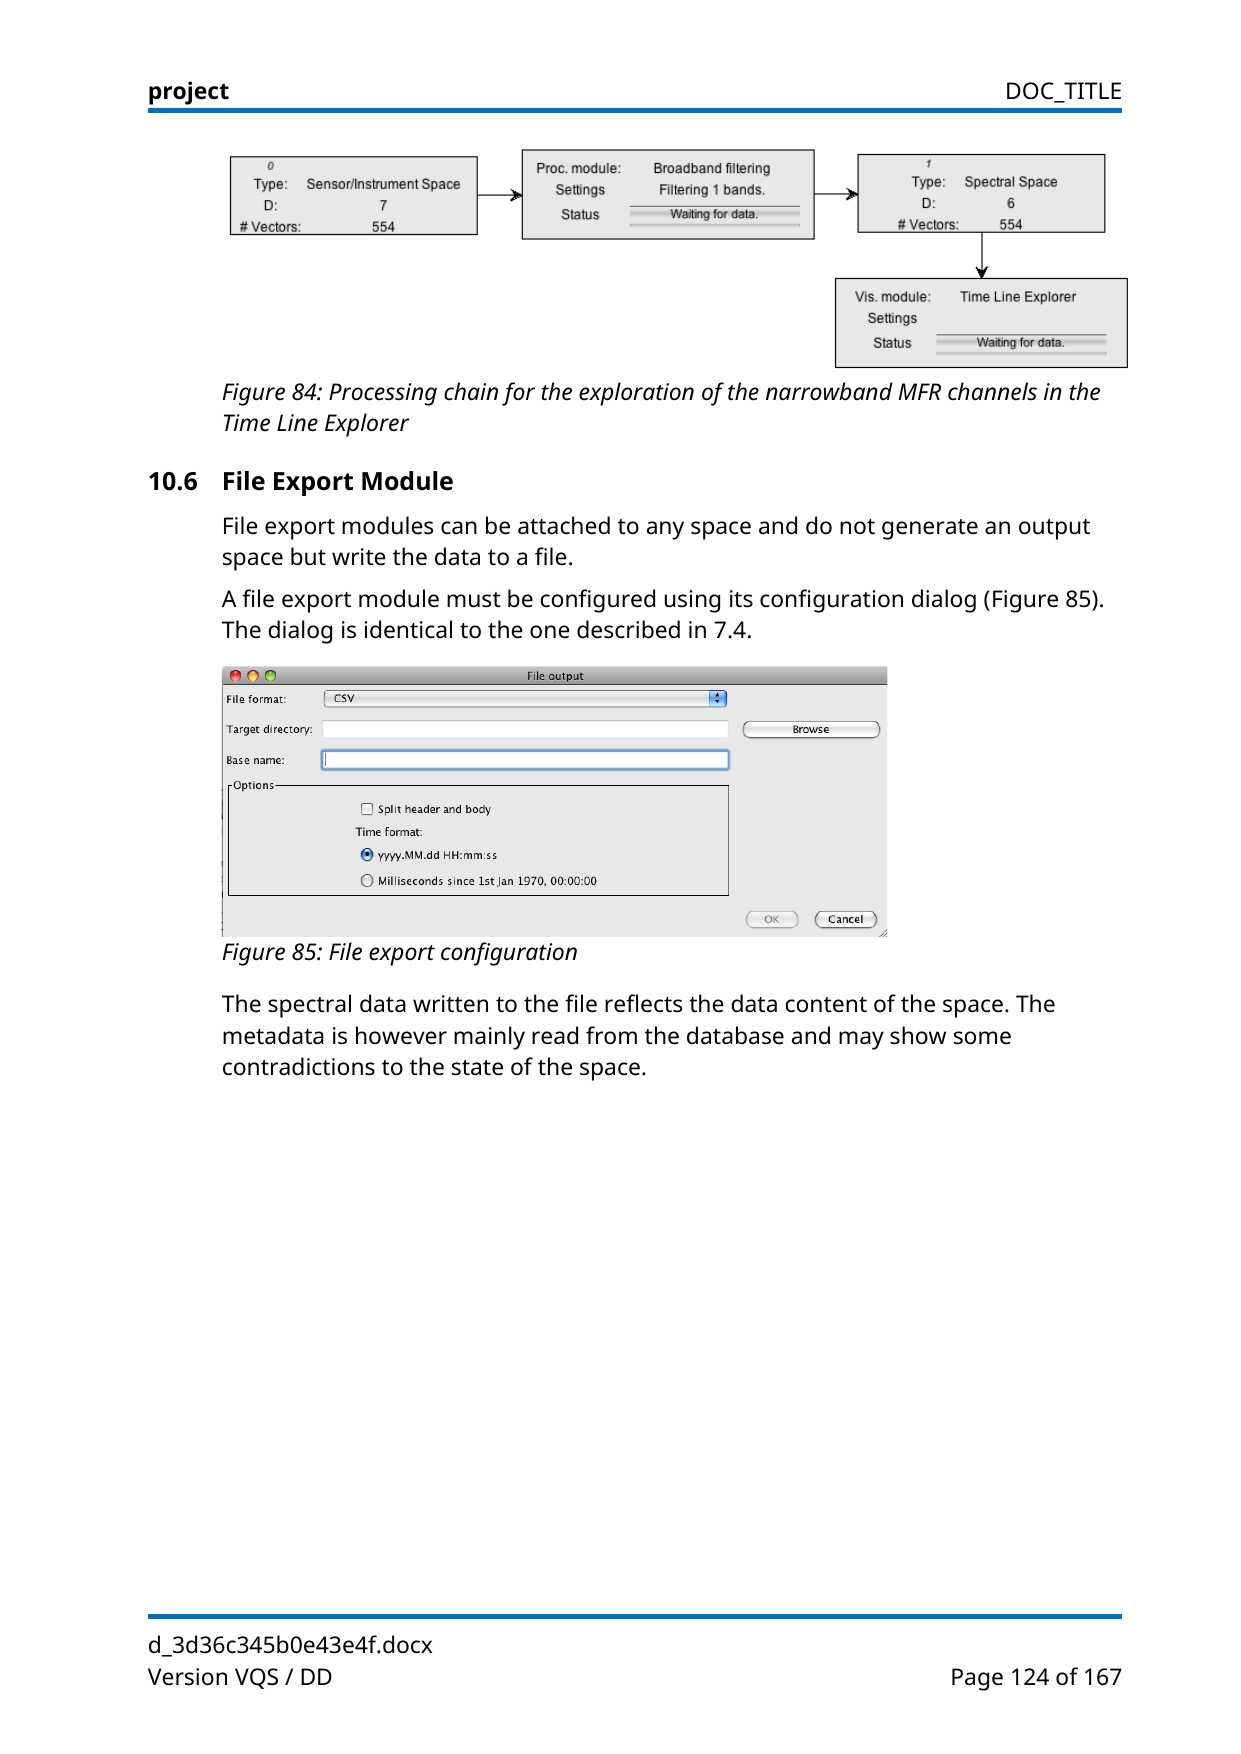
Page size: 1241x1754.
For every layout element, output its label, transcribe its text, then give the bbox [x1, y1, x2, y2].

subtitle File Export Module [148, 463, 1122, 498]
text File export modules can be attached to any space and do not generate an output space but write the data to a file. [222, 510, 1122, 573]
text The spectral data written to the file reflects the data content of the space. The metadata is however mainly read from the database and may show some contradictions to the state of the space. [222, 988, 1122, 1082]
picture [221, 666, 888, 937]
picture [221, 145, 1137, 376]
